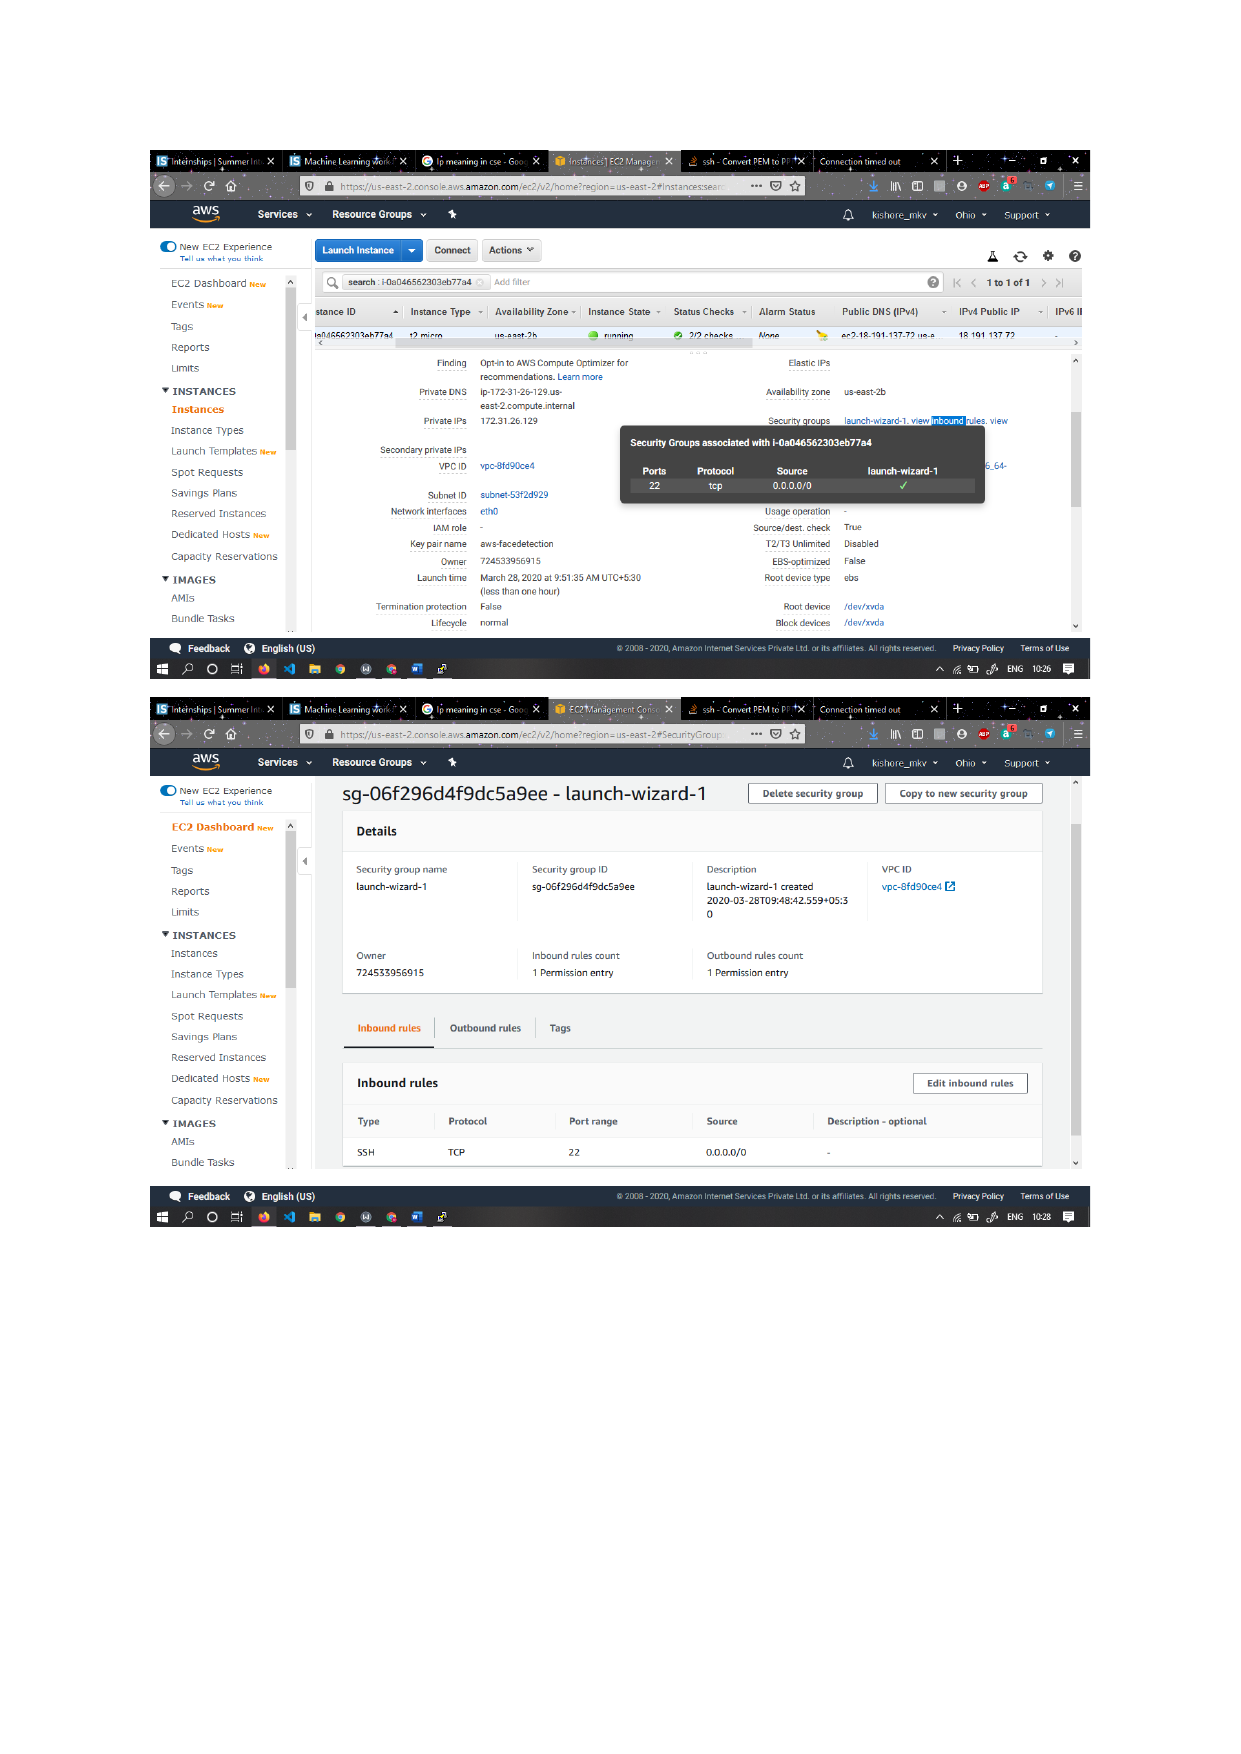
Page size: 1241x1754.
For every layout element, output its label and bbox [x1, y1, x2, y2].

picture [150, 697, 1091, 1227]
picture [150, 150, 1091, 679]
